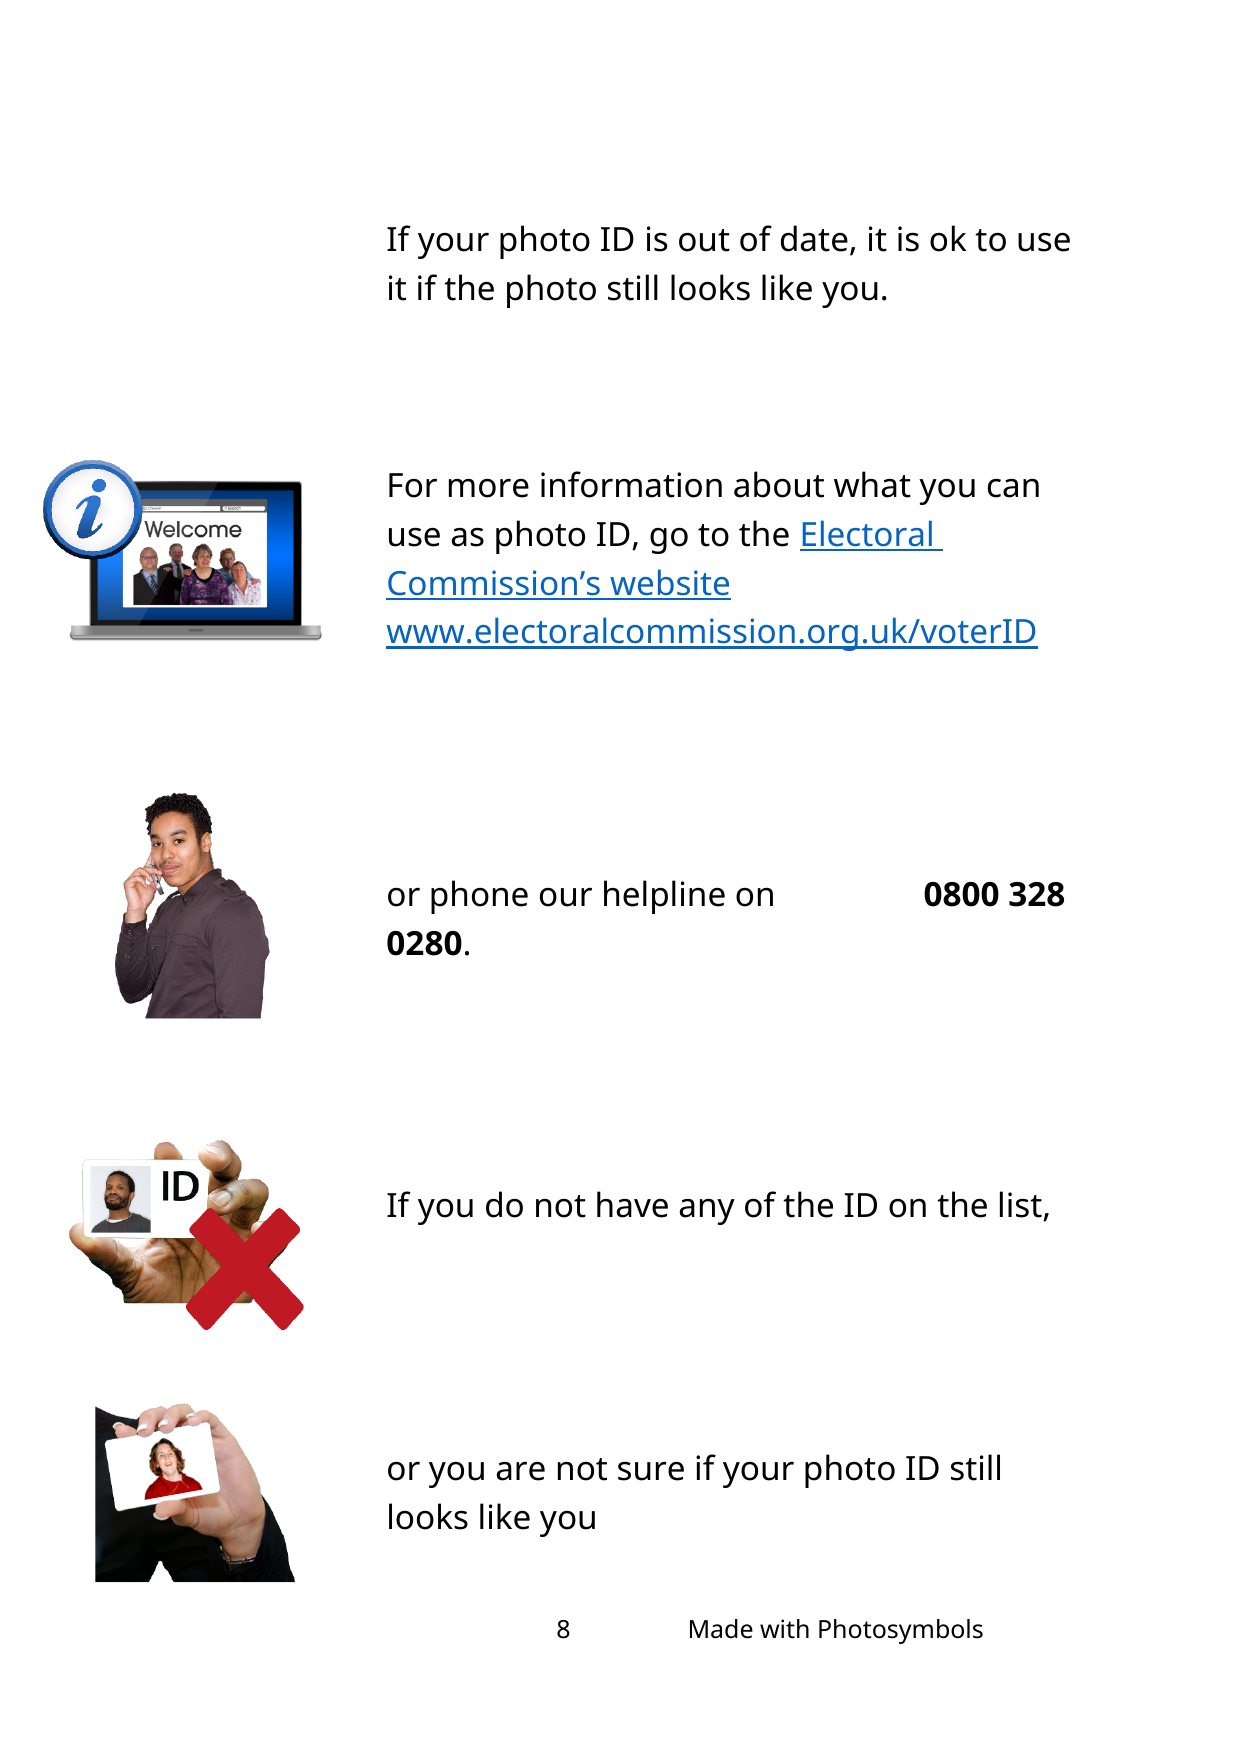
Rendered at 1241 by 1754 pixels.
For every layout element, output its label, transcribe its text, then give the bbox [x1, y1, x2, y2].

picture [93, 1384, 297, 1601]
picture [67, 1110, 308, 1333]
text If you do not have any of the ID on the list, [386, 1182, 1090, 1228]
picture [39, 456, 325, 663]
text or phone our helpline on 0800 328 0280. [386, 871, 1090, 965]
text For more information about what you can use as photo ID, go to the Electoral Commission’s website www.electoralcommission.org.uk/voterID [386, 461, 1090, 654]
text If your photo ID is out of date, it is ok to use it if the photo still looks like you. [386, 216, 1090, 310]
text or you are not sure if your photo ID still looks like you [386, 1445, 1090, 1539]
picture [76, 789, 308, 1021]
